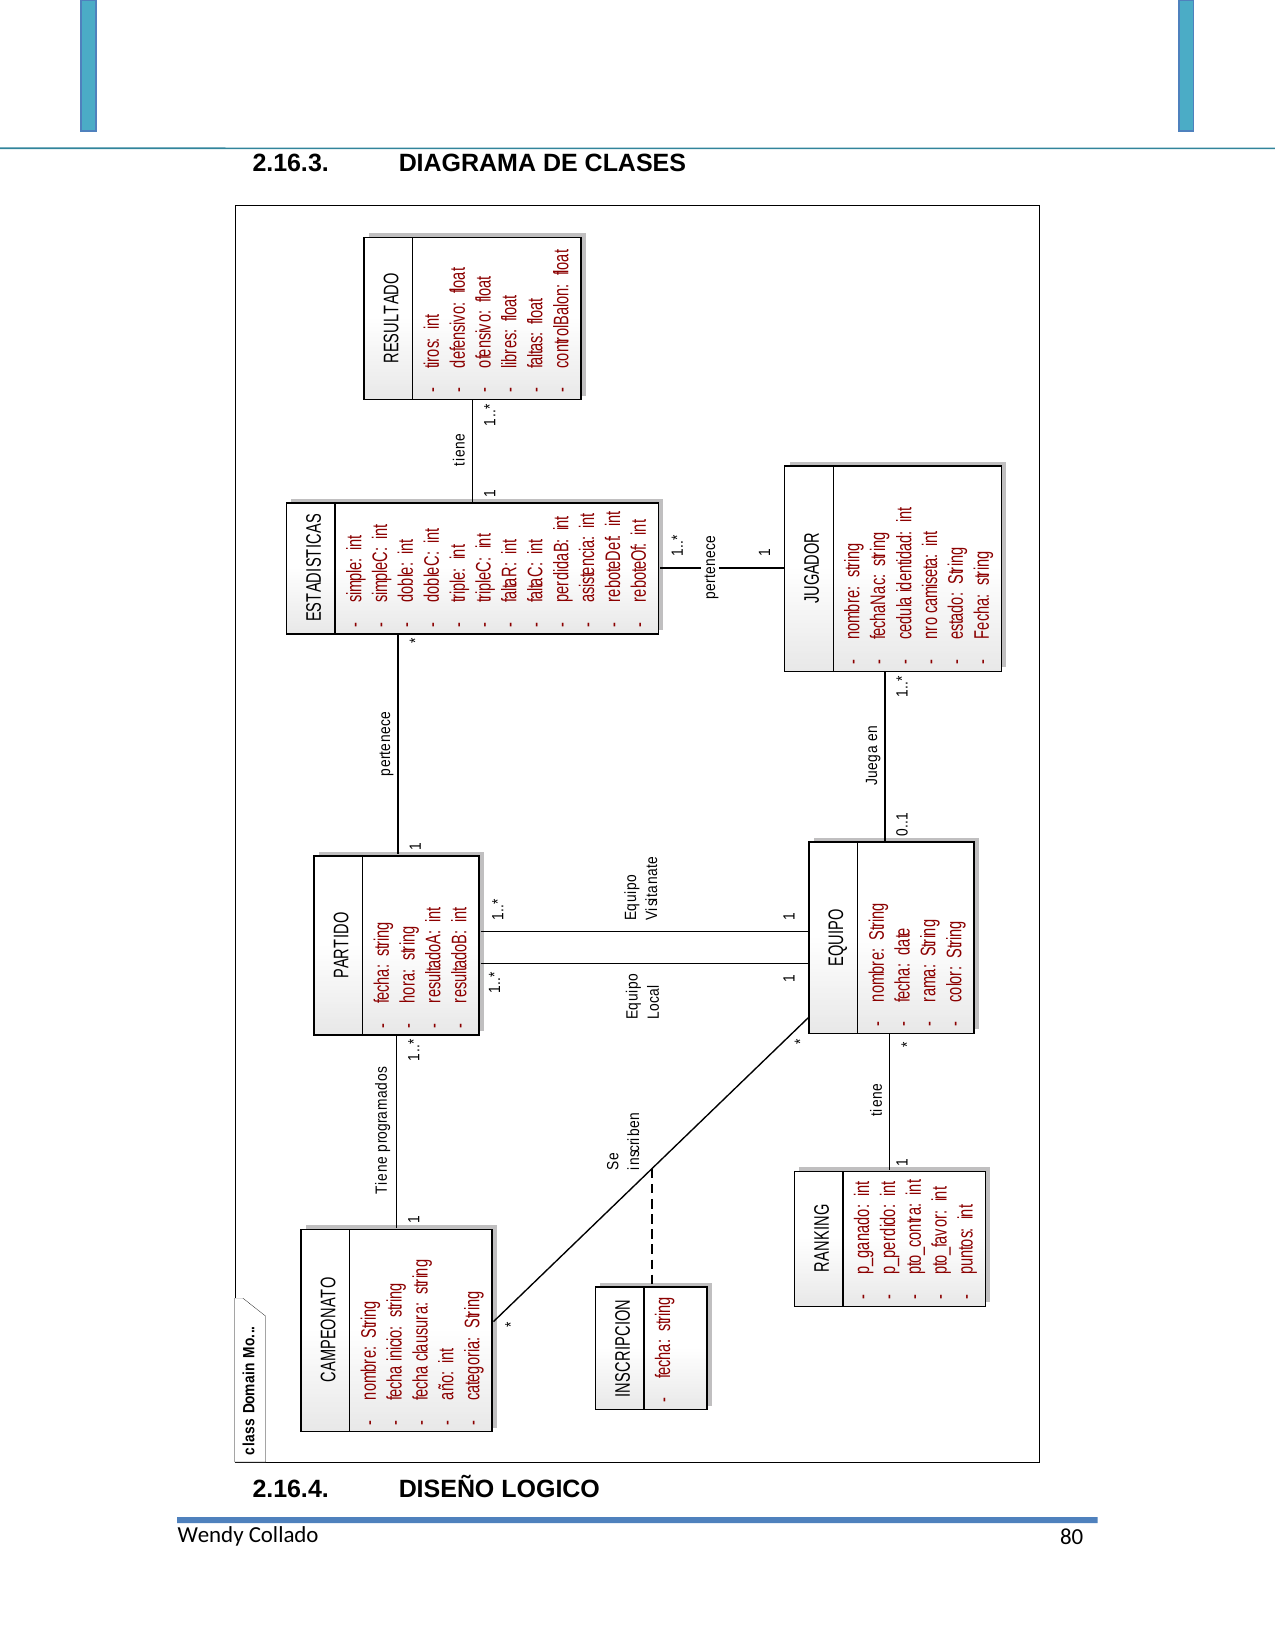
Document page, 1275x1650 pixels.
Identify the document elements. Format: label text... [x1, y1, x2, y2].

list DISEÑO LOGICO [252, 1473, 1098, 1502]
list DIAGRAMA DE CLASES [252, 148, 1098, 176]
